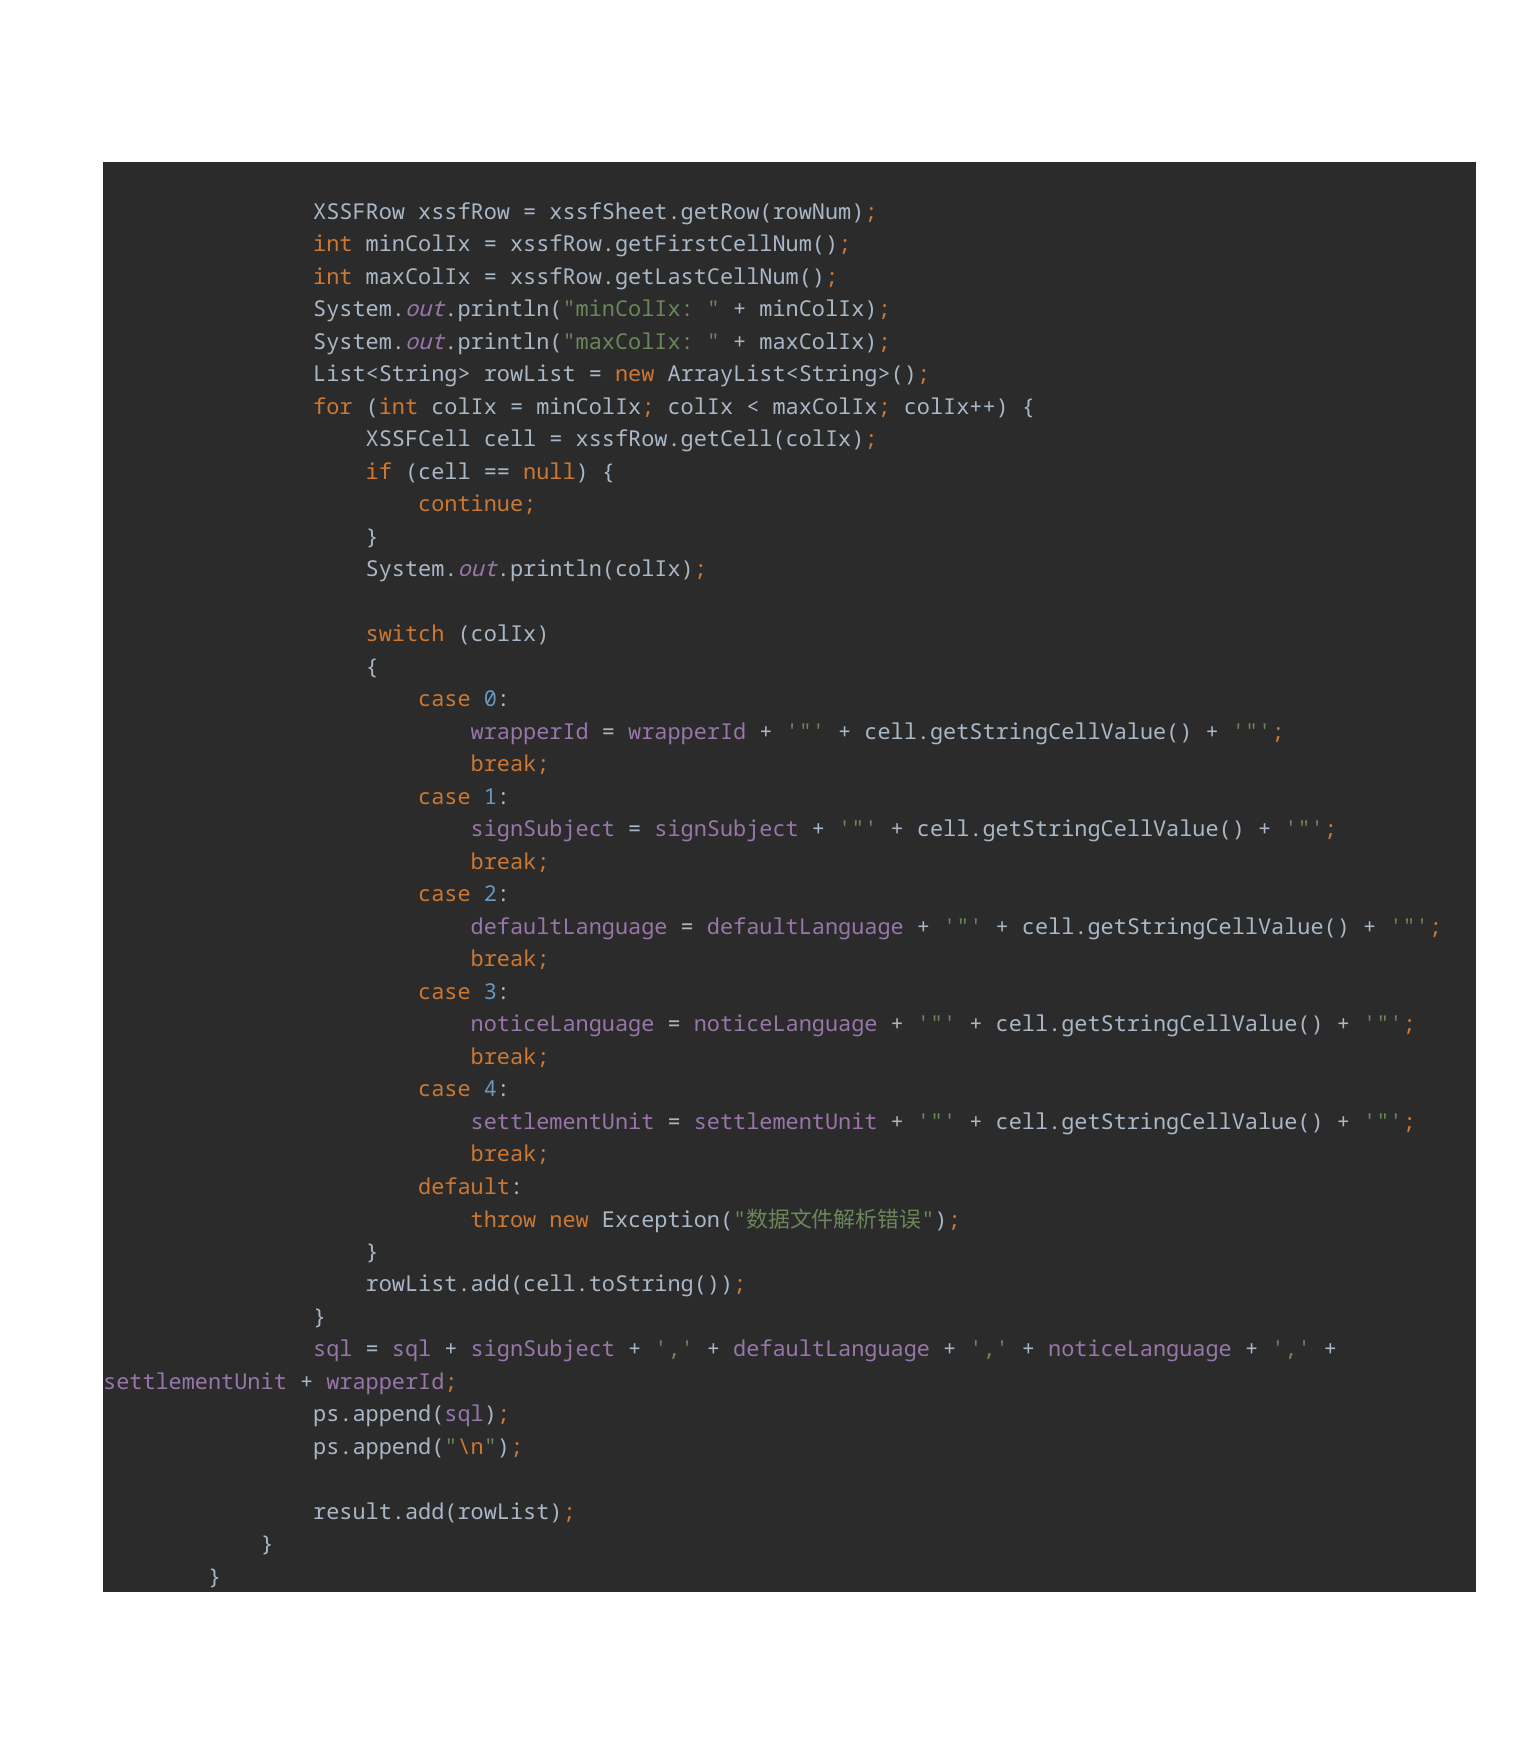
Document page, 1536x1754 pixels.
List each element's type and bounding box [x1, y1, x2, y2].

list [103, 162, 1476, 1592]
